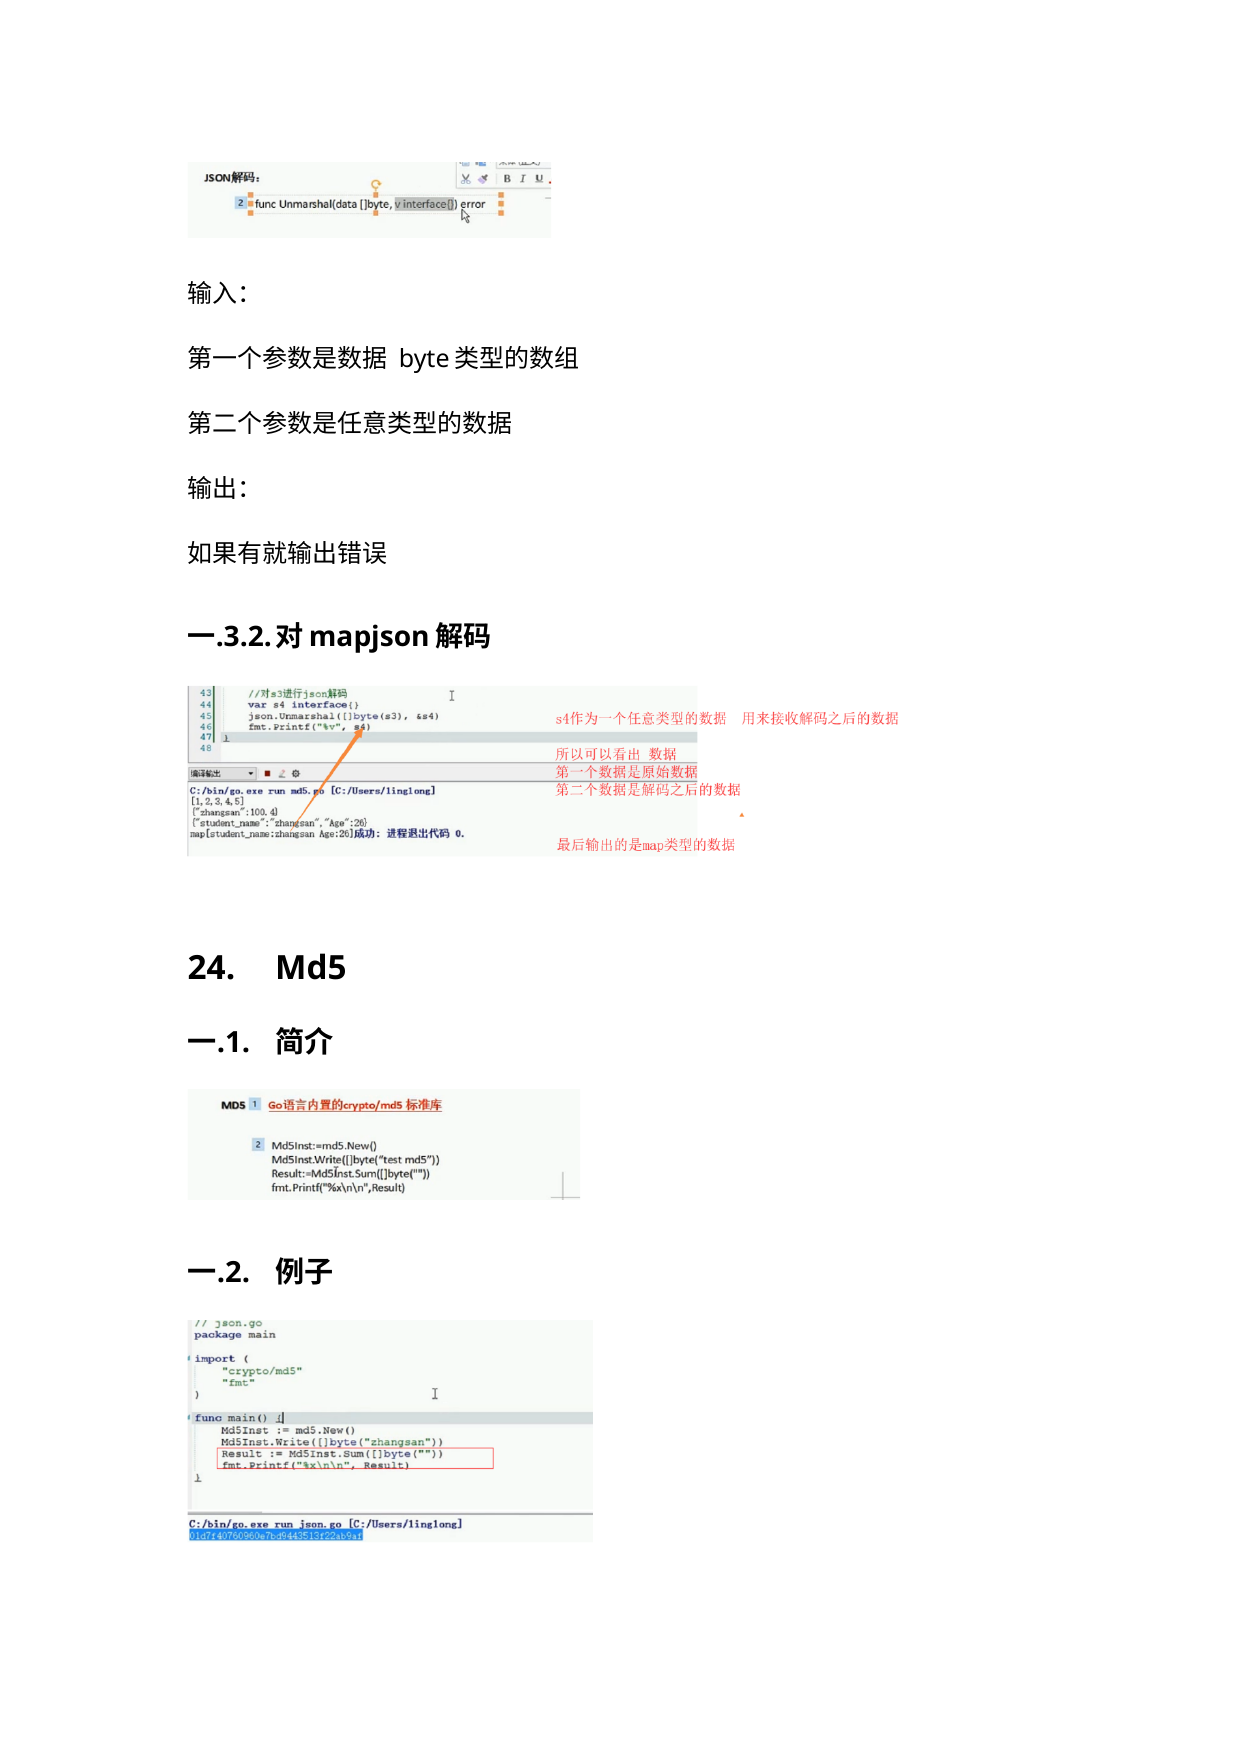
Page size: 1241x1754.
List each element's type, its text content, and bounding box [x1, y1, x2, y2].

subtitle 对mapjson解码 [187, 614, 1053, 654]
subtitle 例子 [187, 1249, 1053, 1291]
picture [187, 683, 1052, 926]
subtitle Md5 [187, 944, 1053, 989]
picture [187, 1320, 593, 1544]
picture [187, 1089, 580, 1200]
subtitle 简介 [187, 1018, 1053, 1061]
text 输出： [187, 454, 1053, 519]
text 第二个参数是任意类型的数据 [187, 389, 1053, 454]
text 如果有就输出错误 [187, 519, 1053, 584]
text 第一个参数是数据 byte类型的数组 [187, 324, 1053, 389]
text 输入： [187, 259, 1053, 324]
picture [187, 162, 552, 238]
